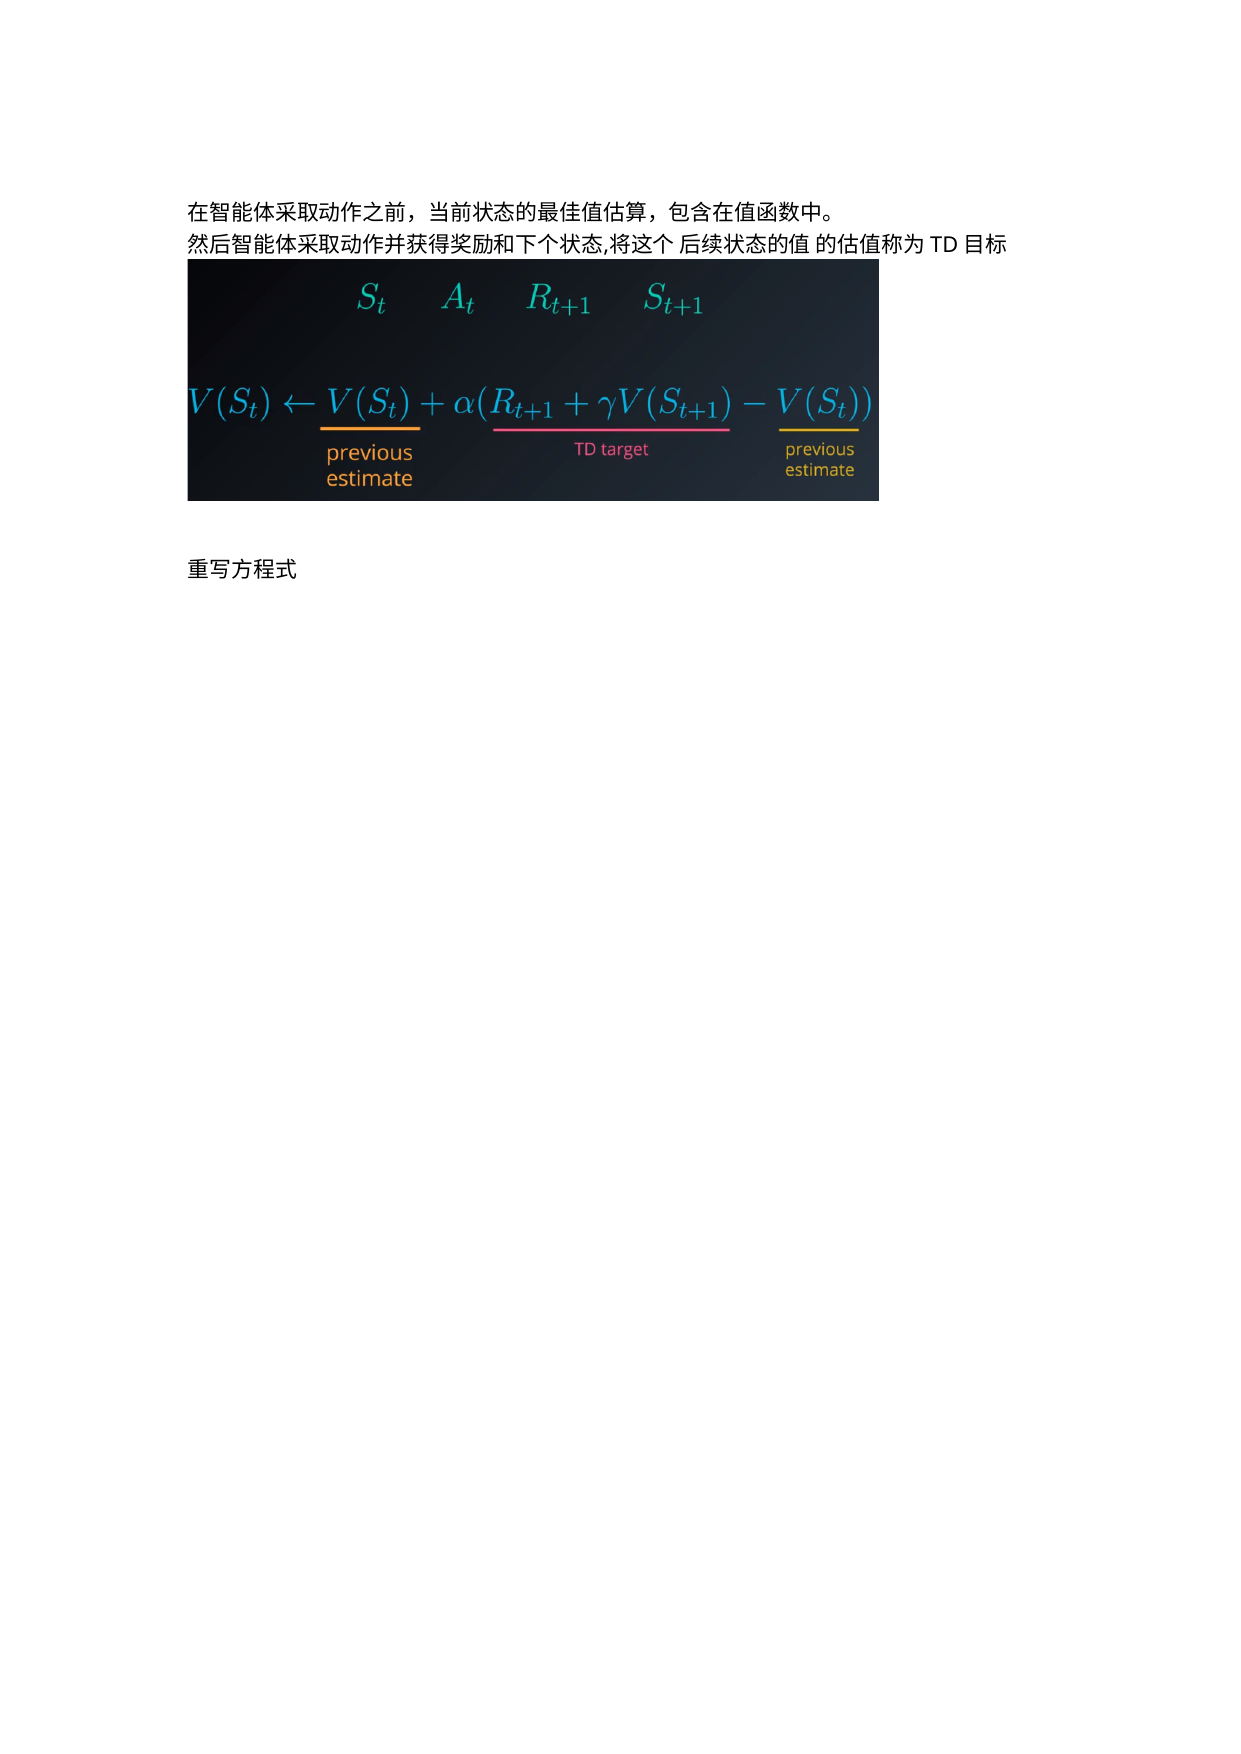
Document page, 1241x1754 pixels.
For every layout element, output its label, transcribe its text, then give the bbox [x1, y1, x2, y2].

picture [187, 259, 879, 501]
text 重写方程式 [187, 552, 1053, 584]
text 在智能体采取动作之前，当前状态的最佳值估算，包含在值函数中。 [187, 194, 1053, 227]
text 然后智能体采取动作并获得奖励和下个状态,将这个 后续状态的值 的估值称为 TD 目标 [187, 227, 1053, 259]
